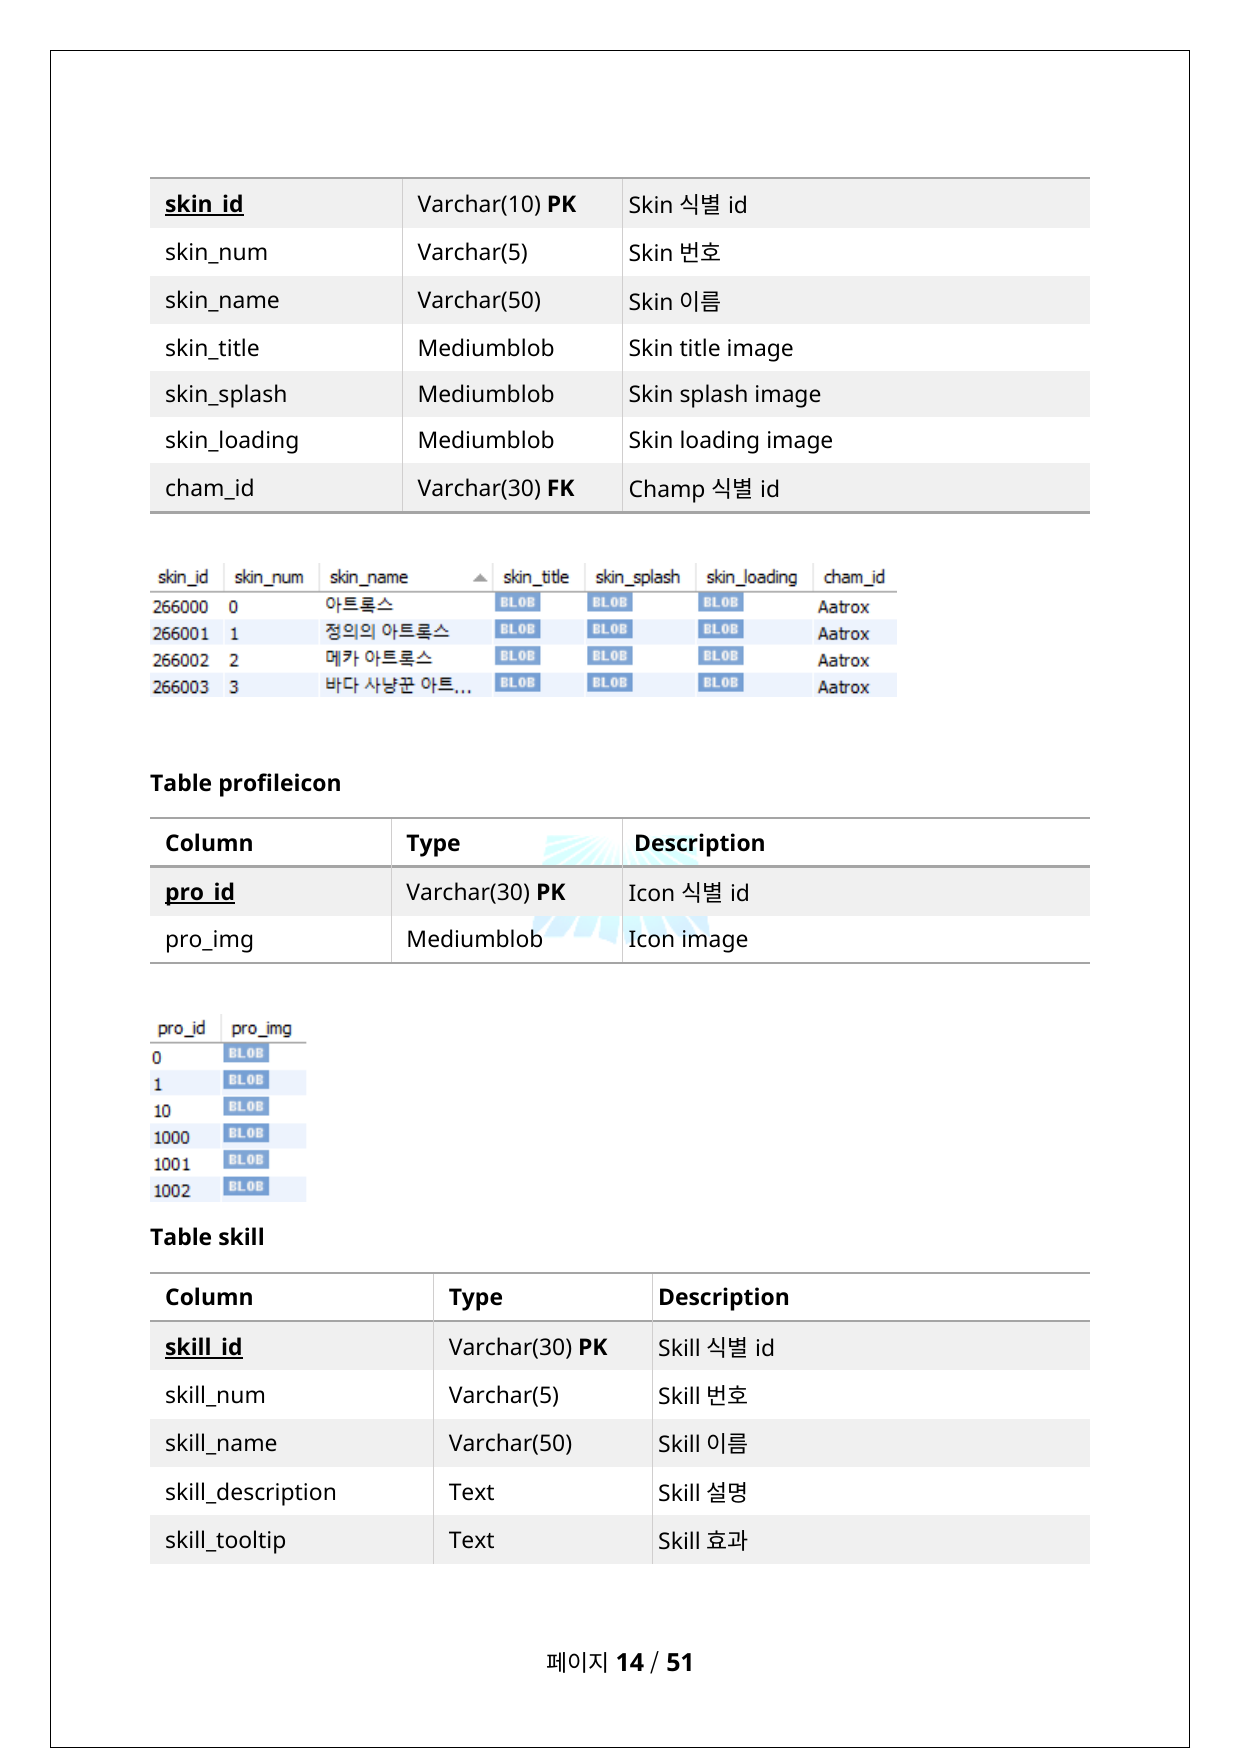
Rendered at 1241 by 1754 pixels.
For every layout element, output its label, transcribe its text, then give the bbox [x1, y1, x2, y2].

table_header Type [434, 1274, 652, 1320]
table_cell Skill 설명 [653, 1467, 1090, 1515]
table_cell Icon image [623, 916, 1090, 962]
table_cell Mediumblob [403, 371, 622, 417]
table_cell Text [434, 1467, 652, 1515]
table_cell Skin 식별 id [623, 179, 1090, 228]
table_cell Skin loading image [623, 417, 1090, 463]
table_header Type [392, 819, 622, 865]
table_cell Mediumblob [392, 916, 622, 962]
table_cell skill_tooltip [150, 1515, 433, 1564]
table_cell Mediumblob [403, 324, 622, 371]
table_cell skin_num [150, 228, 402, 276]
table_cell pro_img [150, 916, 391, 962]
table_cell Varchar(50) [403, 276, 622, 324]
table_cell Mediumblob [403, 417, 622, 463]
table_cell cham_id [150, 463, 402, 511]
table_cell skill_description [150, 1467, 433, 1515]
table_cell Skill 효과 [653, 1515, 1090, 1564]
table_cell skin_id [150, 179, 402, 228]
table_cell Skill 이름 [653, 1419, 1090, 1467]
table_cell Varchar(30) PK [434, 1322, 652, 1370]
table_cell skill_name [150, 1419, 433, 1467]
table_cell Skill 번호 [653, 1370, 1090, 1419]
table_header Description [623, 819, 1090, 865]
table_cell skin_name [150, 276, 402, 324]
table_header Description [653, 1274, 1090, 1320]
table_cell skin_loading [150, 417, 402, 463]
text Table skill [150, 1221, 1090, 1252]
table_cell Skin 번호 [623, 228, 1090, 276]
table_cell skin_splash [150, 371, 402, 417]
table_header Column [150, 1274, 433, 1320]
table_cell Varchar(50) [434, 1419, 652, 1467]
table_cell Text [434, 1515, 652, 1564]
picture [150, 563, 897, 697]
table_cell Skin title image [623, 324, 1090, 371]
table_cell Varchar(30) FK [403, 463, 622, 511]
table_cell pro_id [150, 868, 391, 916]
table_cell Skill 식별 id [653, 1322, 1090, 1370]
picture [150, 1014, 307, 1202]
table_cell Varchar(5) [403, 228, 622, 276]
table_cell skill_id [150, 1322, 433, 1370]
table_cell Varchar(30) PK [392, 868, 622, 916]
table_cell Icon 식별 id [623, 868, 1090, 916]
table_cell skin_title [150, 324, 402, 371]
table_cell Skin 이름 [623, 276, 1090, 324]
text Table profileicon [150, 767, 1090, 798]
table_cell Champ 식별 id [623, 463, 1090, 511]
table_cell Varchar(10) PK [403, 179, 622, 228]
table_cell skill_num [150, 1370, 433, 1419]
table_cell Varchar(5) [434, 1370, 652, 1419]
table_cell Skin splash image [623, 371, 1090, 417]
table_header Column [150, 819, 391, 865]
